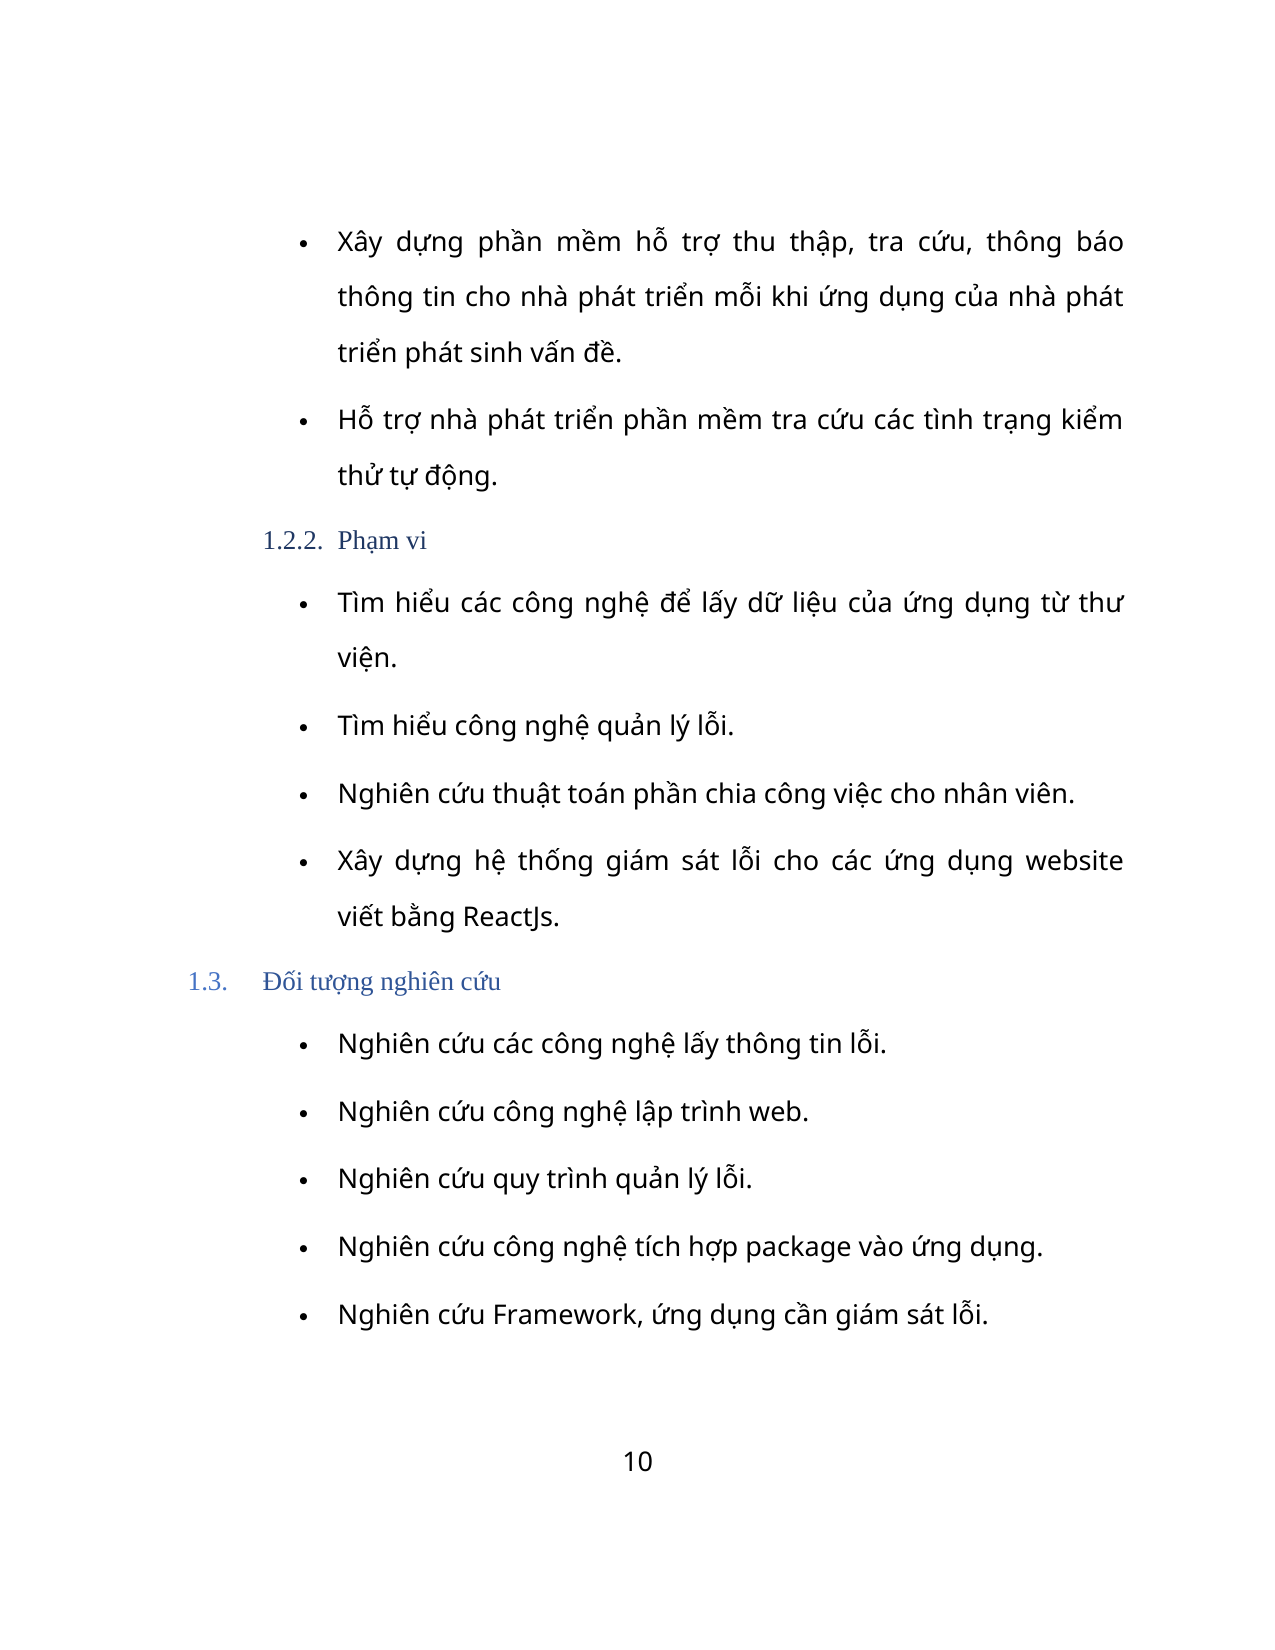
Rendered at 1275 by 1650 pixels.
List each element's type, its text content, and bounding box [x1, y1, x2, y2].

list Nghiên cứu công nghệ lập trình web. [300, 1092, 1125, 1129]
list Tìm hiểu các công nghệ để lấy dữ liệu của ứng dụng từ thư viện. [300, 583, 1125, 675]
list Nghiên cứu các công nghệ lấy thông tin lỗi. [300, 1024, 1125, 1061]
subtitle Đối tượng nghiên cứu [187, 965, 1125, 996]
subtitle Phạm vi [262, 524, 1125, 555]
list Nghiên cứu quy trình quản lý lỗi. [300, 1160, 1125, 1197]
list Hỗ trợ nhà phát triển phần mềm tra cứu các tình trạng kiểm thử tự động. [300, 401, 1125, 493]
list Xây dựng phần mềm hỗ trợ thu thập, tra cứu, thông báo thông tin cho nhà phát triển mỗi khi ứng dụng của nhà phát triển phát sinh vấn đề. [300, 222, 1125, 370]
list Nghiên cứu thuật toán phần chia công việc cho nhân viên. [300, 774, 1125, 811]
list Nghiên cứu công nghệ tích hợp package vào ứng dụng. [300, 1228, 1125, 1264]
list Xây dựng hệ thống giám sát lỗi cho các ứng dụng website viết bằng ReactJs. [300, 842, 1125, 934]
list Tìm hiểu công nghệ quản lý lỗi. [300, 706, 1125, 743]
list Nghiên cứu Framework, ứng dụng cần giám sát lỗi. [300, 1295, 1125, 1332]
